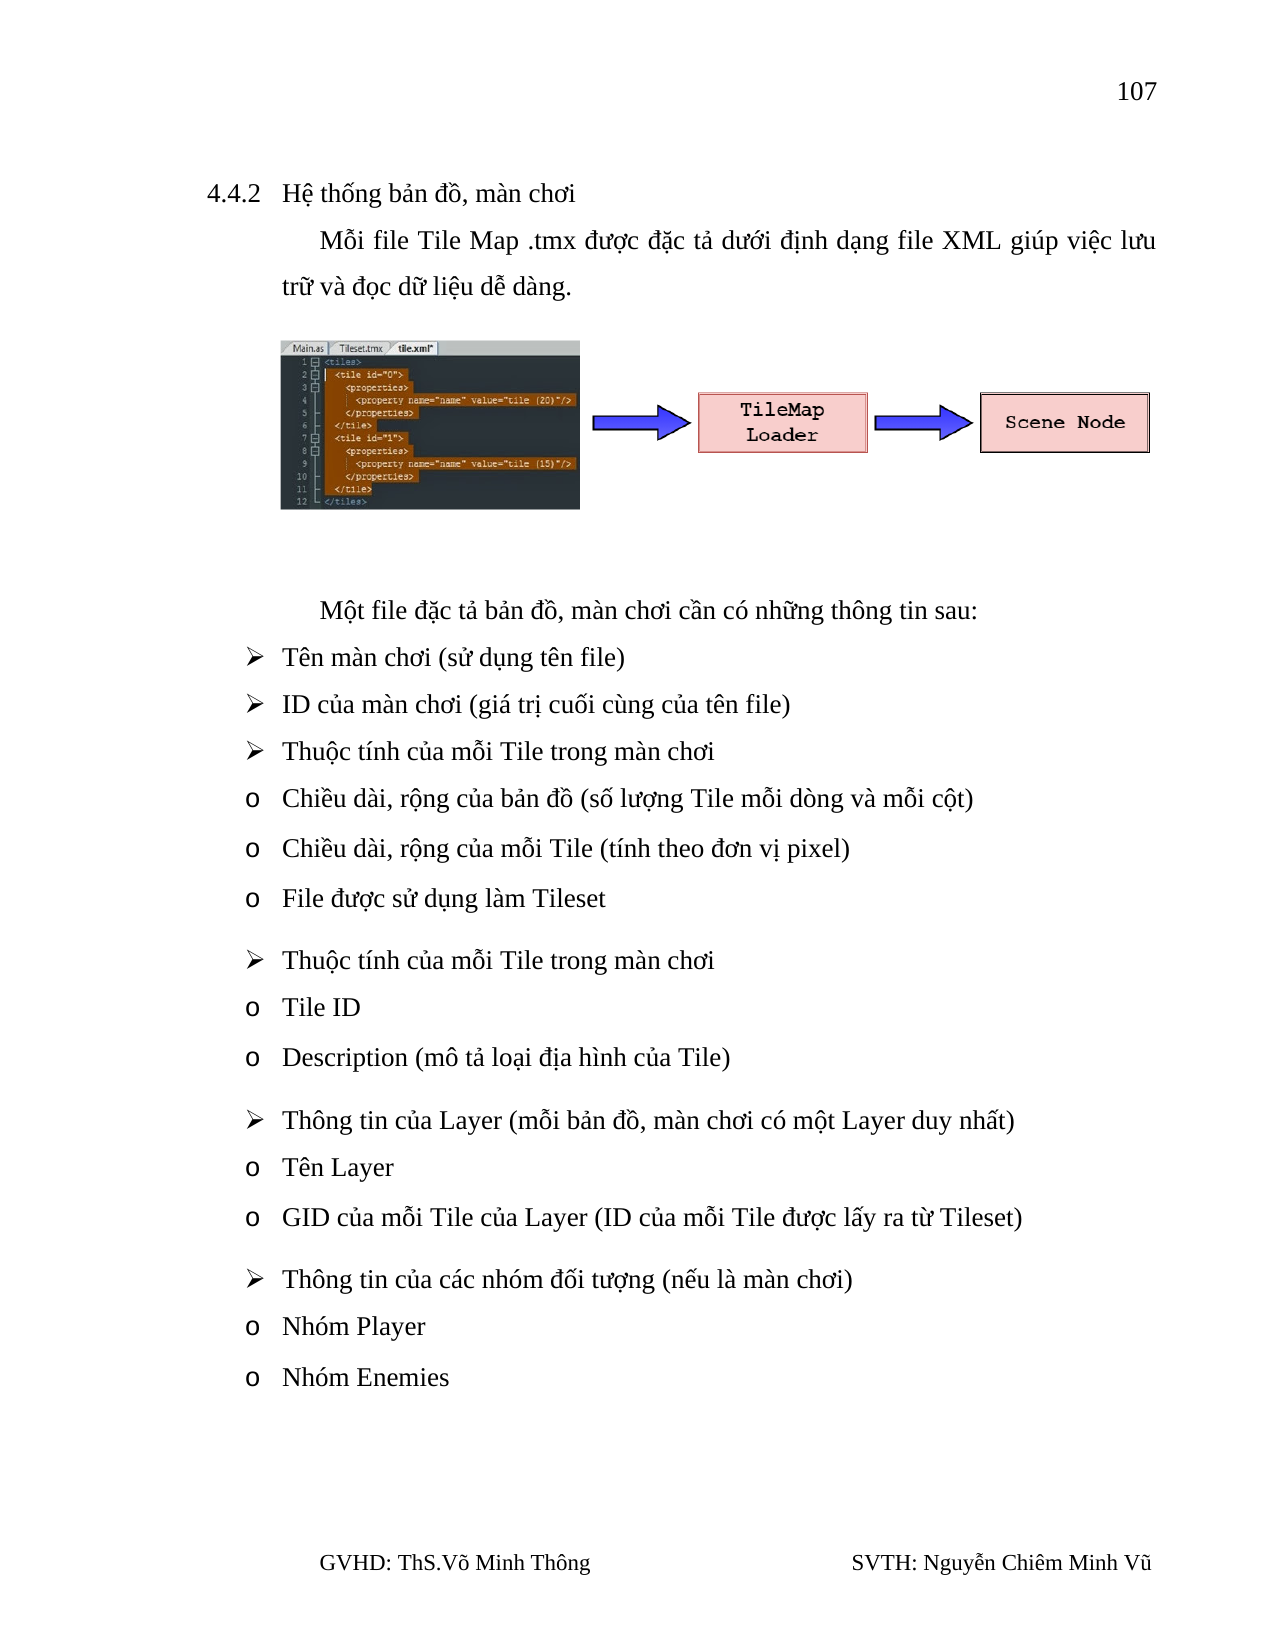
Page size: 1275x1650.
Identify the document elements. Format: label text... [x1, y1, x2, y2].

list Tên màn chơi (sử dụng tên file) [244, 641, 1157, 672]
text Mỗi file Tile Map .tmx được đặc tả dưới định dạng file XML giúp việc lưu trữ và đọc dữ liệu dễ dàng. [282, 224, 1157, 302]
list Thuộc tính của mỗi Tile trong màn chơi [244, 944, 1157, 976]
list File được sử dụng làm Tileset [244, 882, 1157, 915]
list Chiều dài, rộng của mỗi Tile (tính theo đơn vị pixel) [244, 832, 1157, 865]
list Tile ID [244, 991, 1157, 1025]
list ID của màn chơi (giá trị cuối cùng của tên file) [244, 688, 1157, 719]
list Nhóm Enemies [244, 1361, 1157, 1394]
subtitle Hệ thống bản đồ, màn chơi [207, 177, 1157, 208]
list Thuộc tính của mỗi Tile trong màn chơi [244, 735, 1157, 766]
list Chiều dài, rộng của bản đồ (số lượng Tile mỗi dòng và mỗi cột) [244, 782, 1157, 815]
text Một file đặc tả bản đồ, màn chơi cần có những thông tin sau: [282, 594, 1157, 626]
list Thông tin của Layer (mỗi bản đồ, màn chơi có một Layer duy nhất) [244, 1104, 1157, 1135]
list Tên Layer [244, 1151, 1157, 1184]
picture [280, 317, 1181, 533]
list Description (mô tả loại địa hình của Tile) [244, 1041, 1157, 1075]
list Nhóm Player [244, 1311, 1157, 1344]
list Thông tin của các nhóm đối tượng (nếu là màn chơi) [244, 1264, 1157, 1295]
list GID của mỗi Tile của Layer (ID của mỗi Tile được lấy ra từ Tileset) [244, 1201, 1157, 1234]
